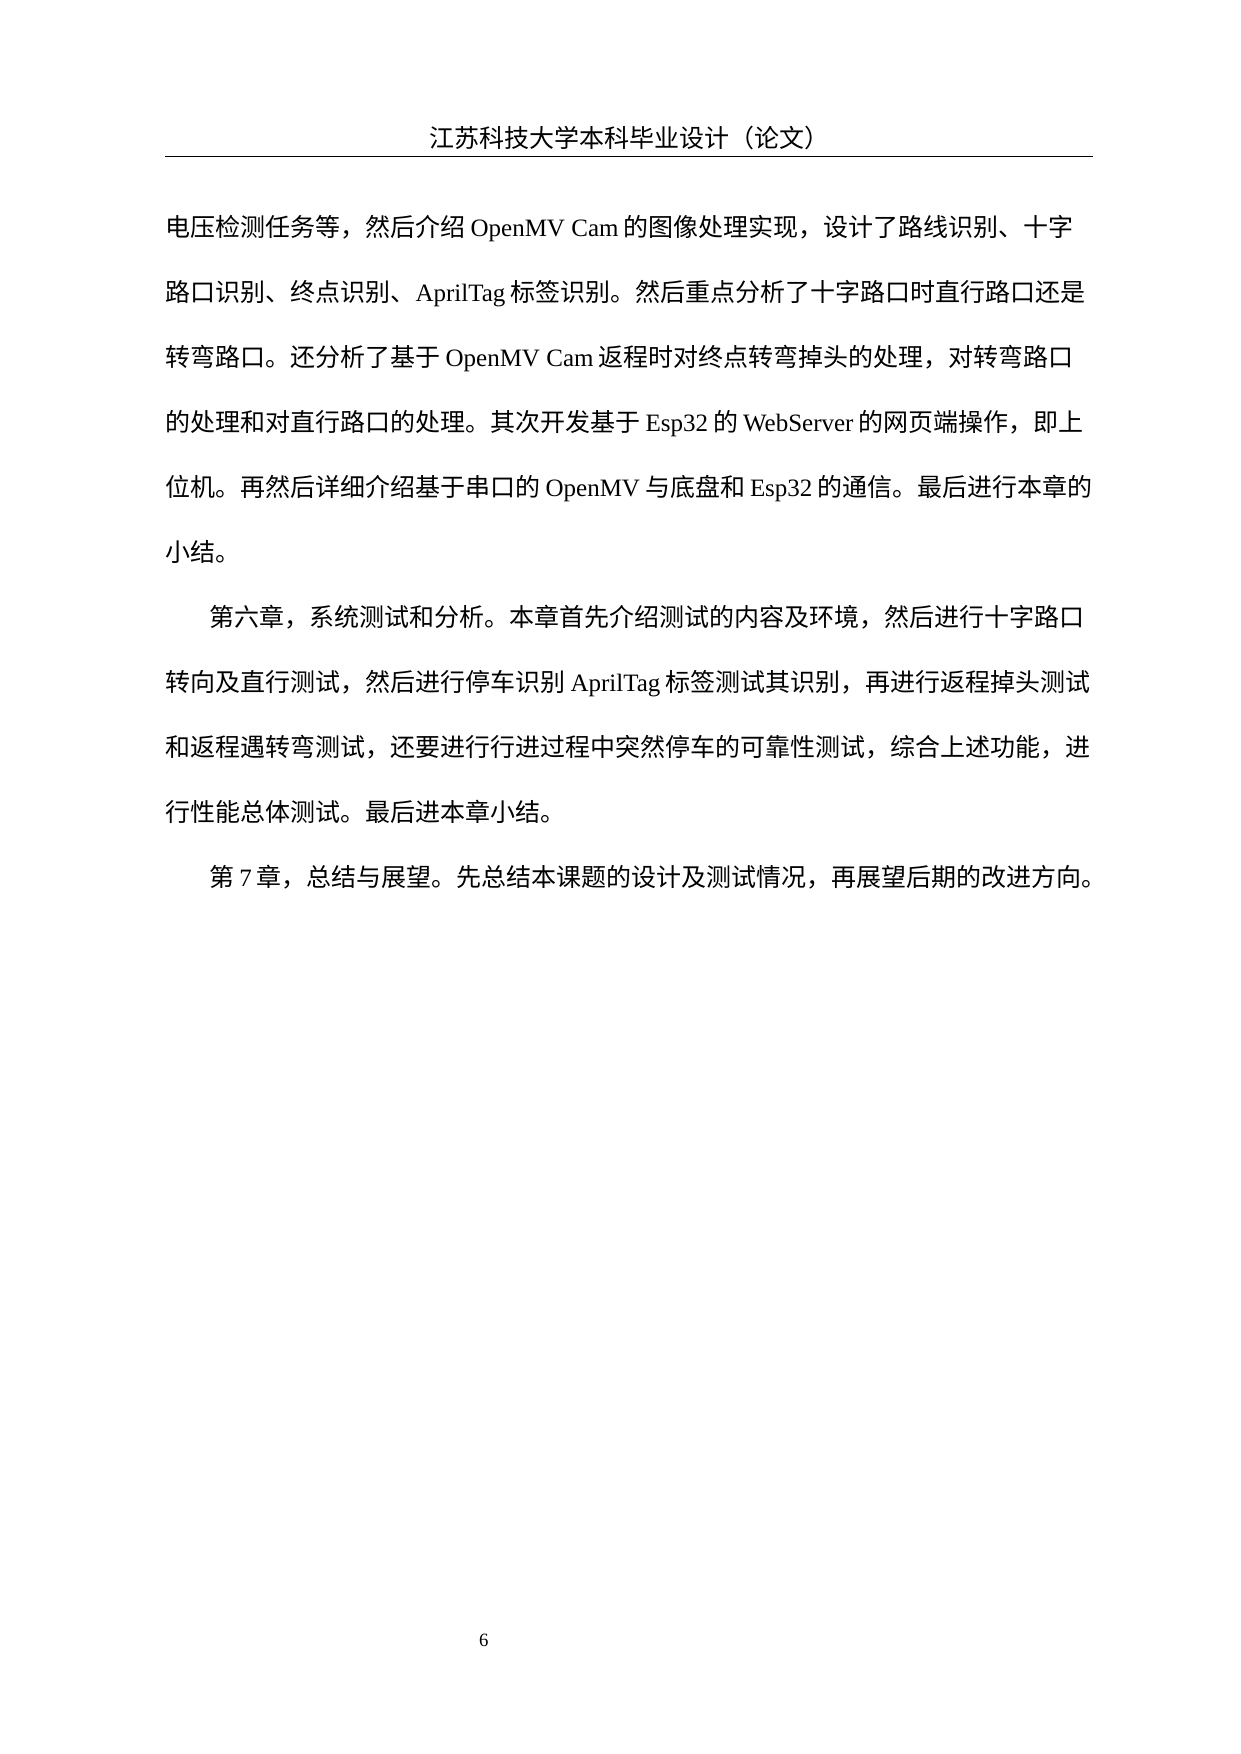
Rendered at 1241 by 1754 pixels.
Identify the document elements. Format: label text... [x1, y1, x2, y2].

text 第六章，系统测试和分析。本章首先介绍测试的内容及环境，然后进行十字路口转向及直行测试，然后进行停车识别AprilTag标签测试其识别，再进行返程掉头测试和返程遇转弯测试，还要进行行进过程中突然停车的可靠性测试，综合上述功能，进行性能总体测试。最后进本章小结。 [165, 583, 1093, 843]
text 第7章，总结与展望。先总结本课题的设计及测试情况，再展望后期的改进方向。 [165, 843, 1093, 908]
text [165, 193, 1093, 583]
